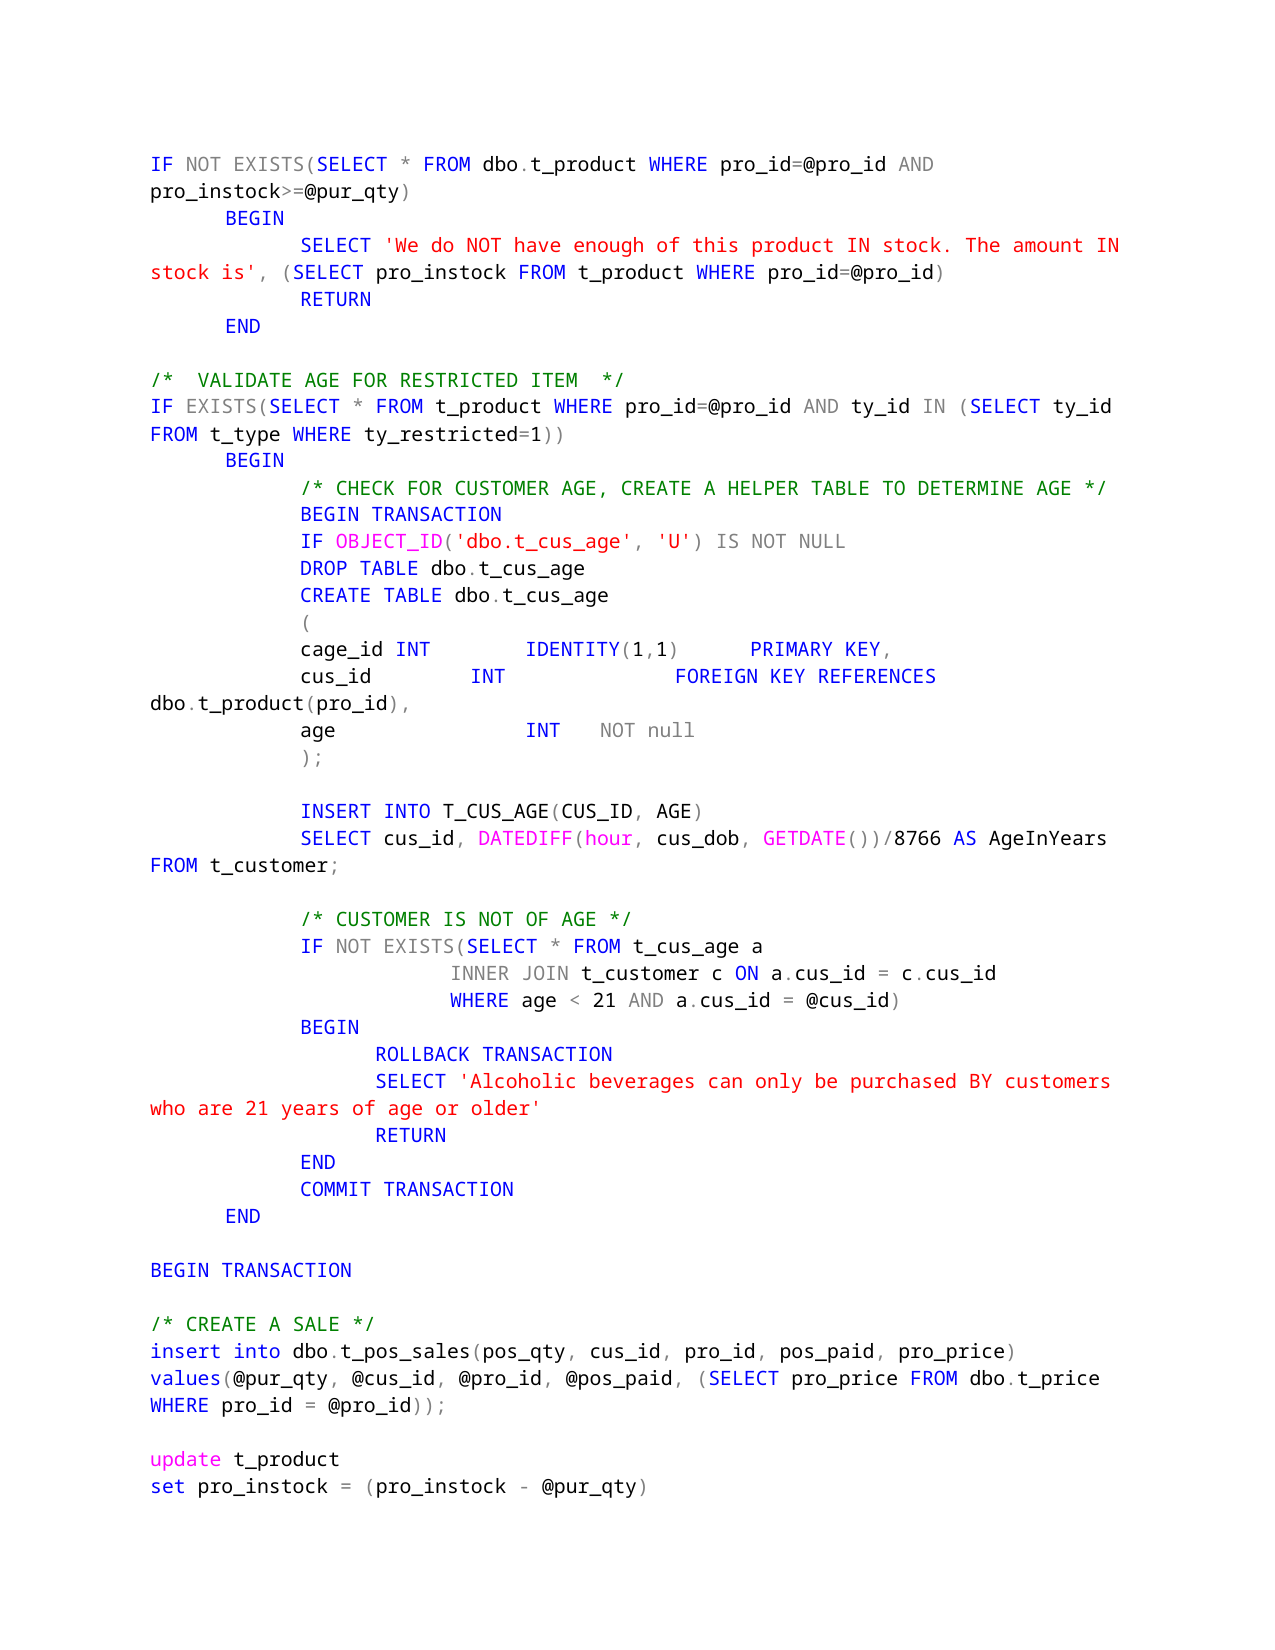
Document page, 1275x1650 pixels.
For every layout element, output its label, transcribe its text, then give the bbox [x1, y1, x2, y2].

text cage_id INT IDENTITY(1,1) PRIMARY KEY, [150, 636, 1125, 663]
text BEGIN TRANSACTION [150, 501, 1125, 528]
text RETURN [150, 1121, 1125, 1148]
text /* CREATE A SALE */ [150, 1310, 1125, 1337]
text values(@pur_qty, @cus_id, @pro_id, @pos_paid, (SELECT pro_price FROM dbo.t_price WHERE pro_id = @pro_id)); [150, 1364, 1125, 1418]
text IF NOT EXISTS(SELECT * FROM t_cus_age a [150, 932, 1125, 959]
text update t_product [150, 1445, 1125, 1472]
text COMMIT TRANSACTION [150, 1175, 1125, 1202]
text DROP TABLE dbo.t_cus_age [150, 555, 1125, 582]
text age INT NOT null [150, 717, 1125, 743]
text IF EXISTS(SELECT * FROM t_product WHERE pro_id=@pro_id AND ty_id IN (SELECT ty_id FROM t_type WHERE ty_restricted=1)) [150, 393, 1125, 447]
text IF NOT EXISTS(SELECT * FROM dbo.t_product WHERE pro_id=@pro_id AND pro_instock>=@pur_qty) [150, 150, 1125, 204]
text insert into dbo.t_pos_sales(pos_qty, cus_id, pro_id, pos_paid, pro_price) [150, 1337, 1125, 1364]
text END [150, 1148, 1125, 1175]
text /* CUSTOMER IS NOT OF AGE */ [150, 905, 1125, 932]
text /* CHECK FOR CUSTOMER AGE, CREATE A HELPER TABLE TO DETERMINE AGE */ [150, 474, 1125, 501]
text /* VALIDATE AGE FOR RESTRICTED ITEM */ [150, 366, 1125, 393]
text INSERT INTO T_CUS_AGE(CUS_ID, AGE) [150, 797, 1125, 824]
text BEGIN TRANSACTION [150, 1256, 1125, 1283]
text IF OBJECT_ID('dbo.t_cus_age', 'U') IS NOT NULL [150, 528, 1125, 555]
text INNER JOIN t_customer c ON a.cus_id = c.cus_id [150, 959, 1125, 986]
text END [150, 1202, 1125, 1229]
text SELECT cus_id, DATEDIFF(hour, cus_dob, GETDATE())/8766 AS AgeInYears FROM t_customer; [150, 824, 1125, 878]
text set pro_instock = (pro_instock - @pur_qty) [150, 1472, 1125, 1499]
text BEGIN [150, 1013, 1125, 1040]
text CREATE TABLE dbo.t_cus_age [150, 582, 1125, 609]
text BEGIN [150, 204, 1125, 231]
text ); [150, 743, 1125, 771]
text SELECT 'We do NOT have enough of this product IN stock. The amount IN stock is', (SELECT pro_instock FROM t_product WHERE pro_id=@pro_id) [150, 231, 1125, 285]
text WHERE age < 21 AND a.cus_id = @cus_id) [150, 986, 1125, 1013]
text RETURN [150, 285, 1125, 312]
text END [150, 312, 1125, 339]
text ( [150, 609, 1125, 636]
text cus_id INT FOREIGN KEY REFERENCES dbo.t_product(pro_id), [150, 663, 1125, 717]
text BEGIN [150, 447, 1125, 474]
text SELECT 'Alcoholic beverages can only be purchased BY customers who are 21 years of age or older' [150, 1067, 1125, 1121]
text ROLLBACK TRANSACTION [150, 1040, 1125, 1067]
